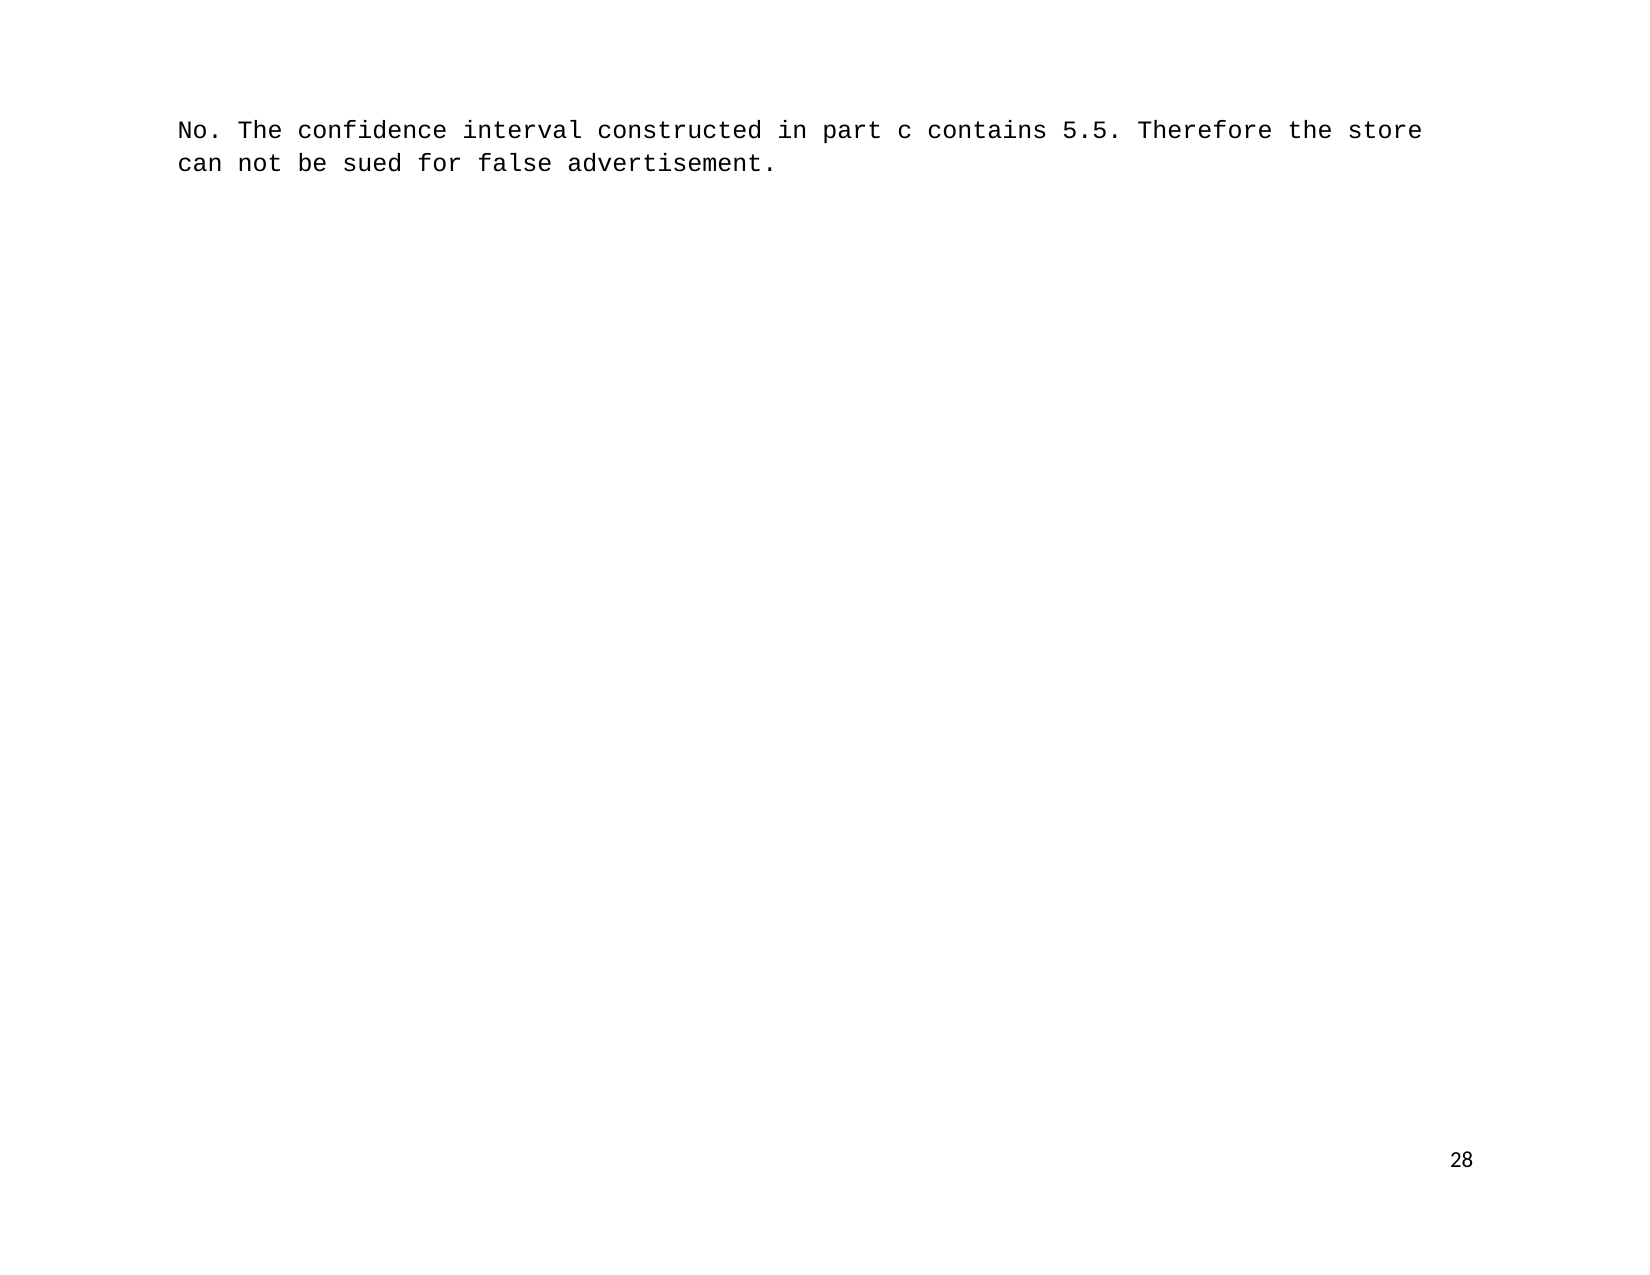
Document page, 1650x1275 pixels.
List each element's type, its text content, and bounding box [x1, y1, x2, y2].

text No. The confidence interval constructed in part c contains 5.5. Therefore the store can not be sued for false advertisement. [177, 118, 1473, 179]
